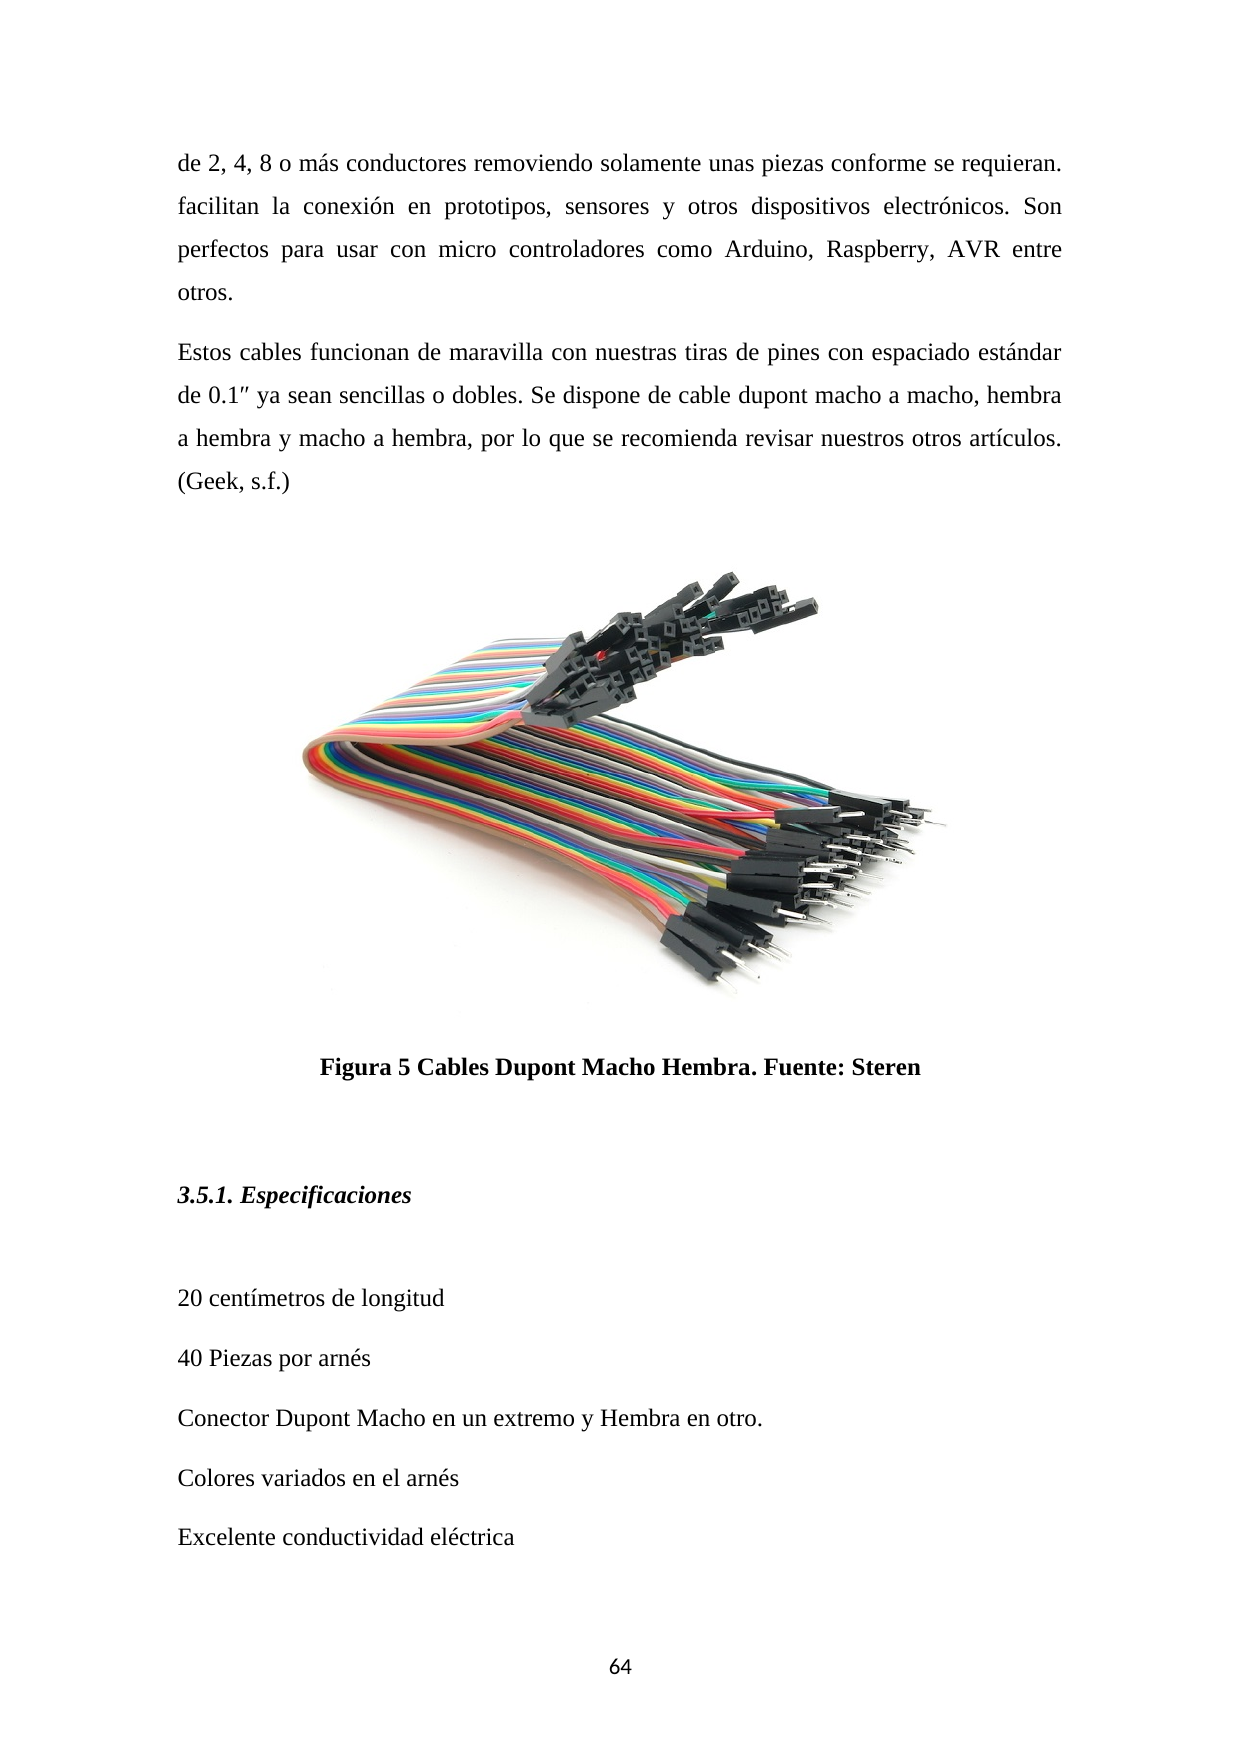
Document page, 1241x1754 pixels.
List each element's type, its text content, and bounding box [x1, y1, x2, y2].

text 40 Piezas por arnés [177, 1343, 1063, 1372]
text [177, 148, 1063, 306]
picture [284, 525, 957, 1022]
text Conector Dupont Macho en un extremo y Hembra en otro. [177, 1403, 1063, 1432]
text Colores variados en el arnés [177, 1463, 1063, 1491]
subtitle 3.5.1. Especificaciones [177, 1180, 1063, 1209]
text Excelente conductividad eléctrica [177, 1522, 1063, 1551]
text Estos cables funcionan de maravilla con nuestras tiras de pines con espaciado estándar de 0.1″ ya sean sencillas o dobles. Se dispone de cable dupont macho a macho, hembra a hembra y macho a hembra, por lo que se recomienda revisar nuestros otros artículos. [177, 337, 1063, 494]
text Figura 5 Cables Dupont Macho Hembra. Fuente: Steren [177, 1052, 1063, 1081]
text 20 centímetros de longitud [177, 1283, 1063, 1312]
